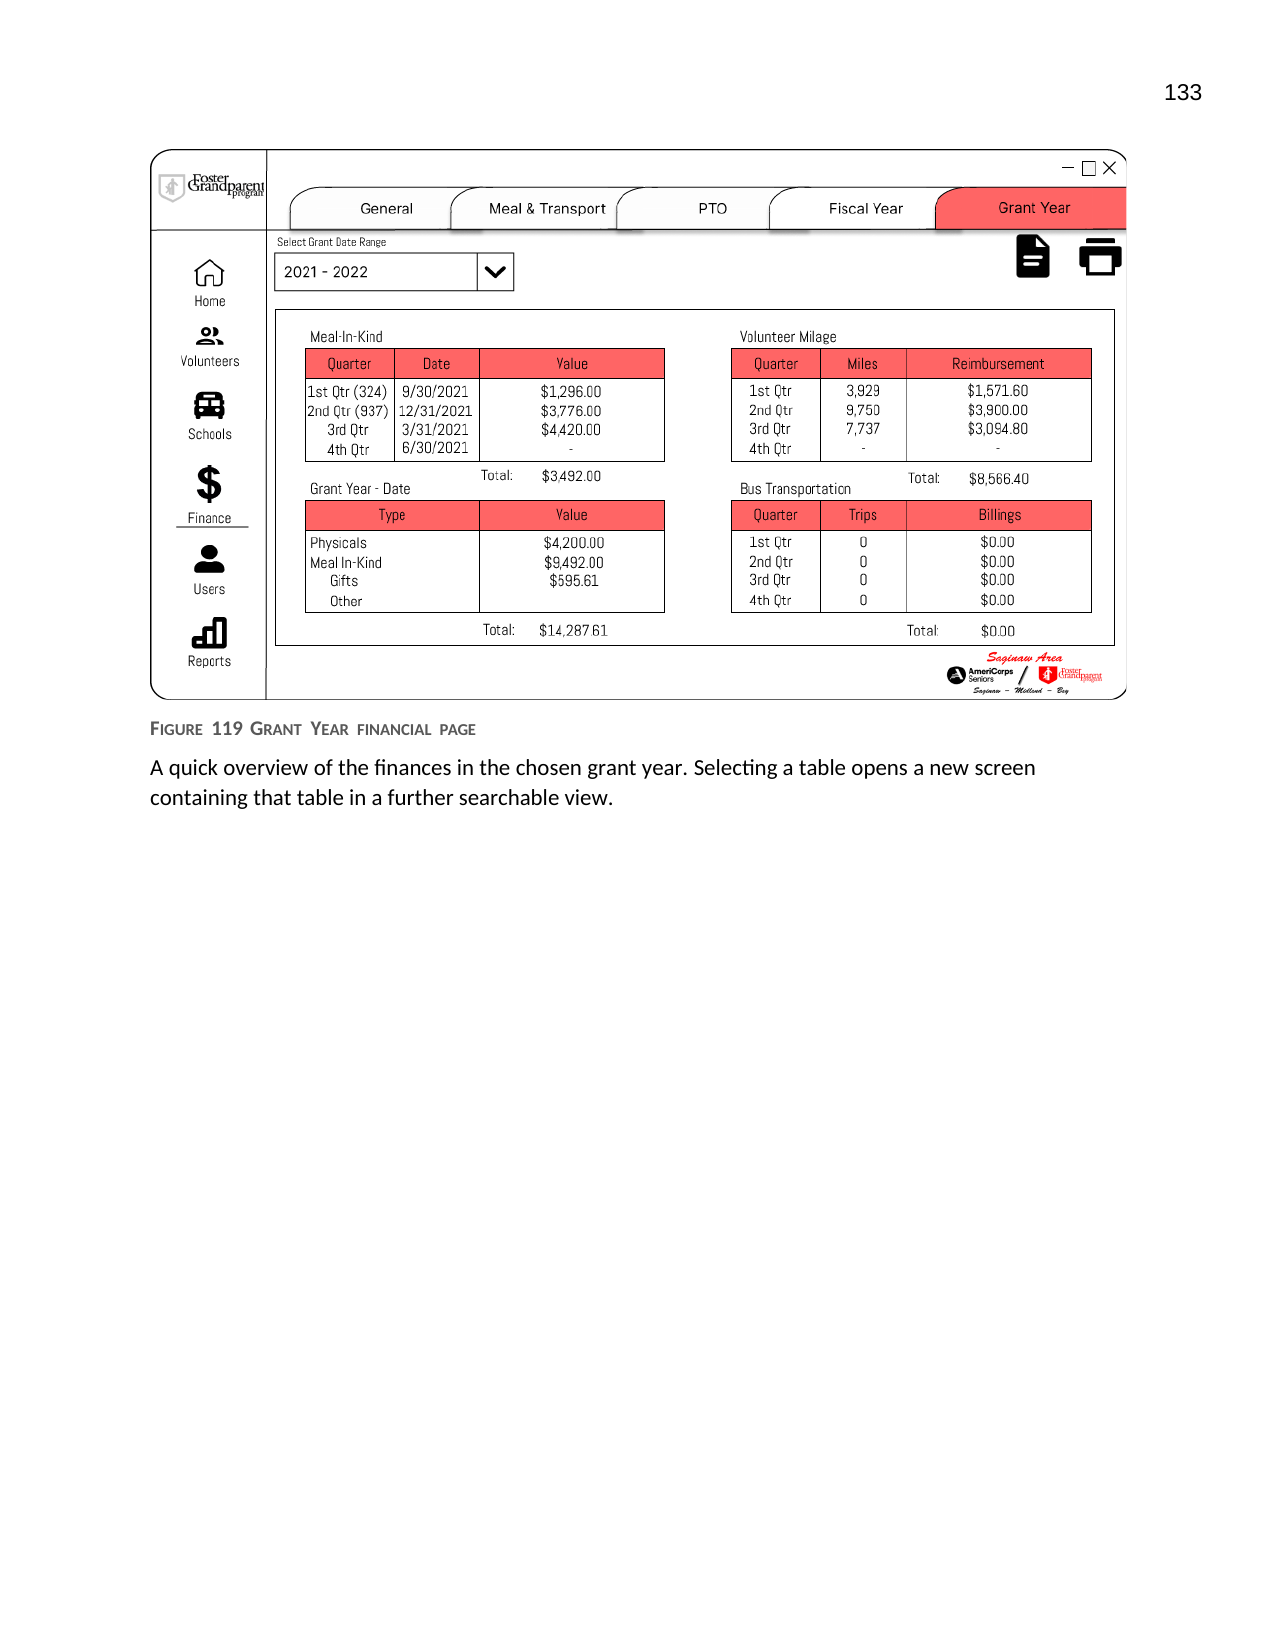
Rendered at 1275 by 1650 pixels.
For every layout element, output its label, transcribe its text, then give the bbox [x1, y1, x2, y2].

text A quick overview of the finances in the chosen grant year. Selecting a table opens a new screen containing that table in a further searchable view. [150, 753, 1114, 812]
text Figure 119 Grant Year financial page [150, 715, 1202, 741]
picture [150, 149, 1127, 700]
